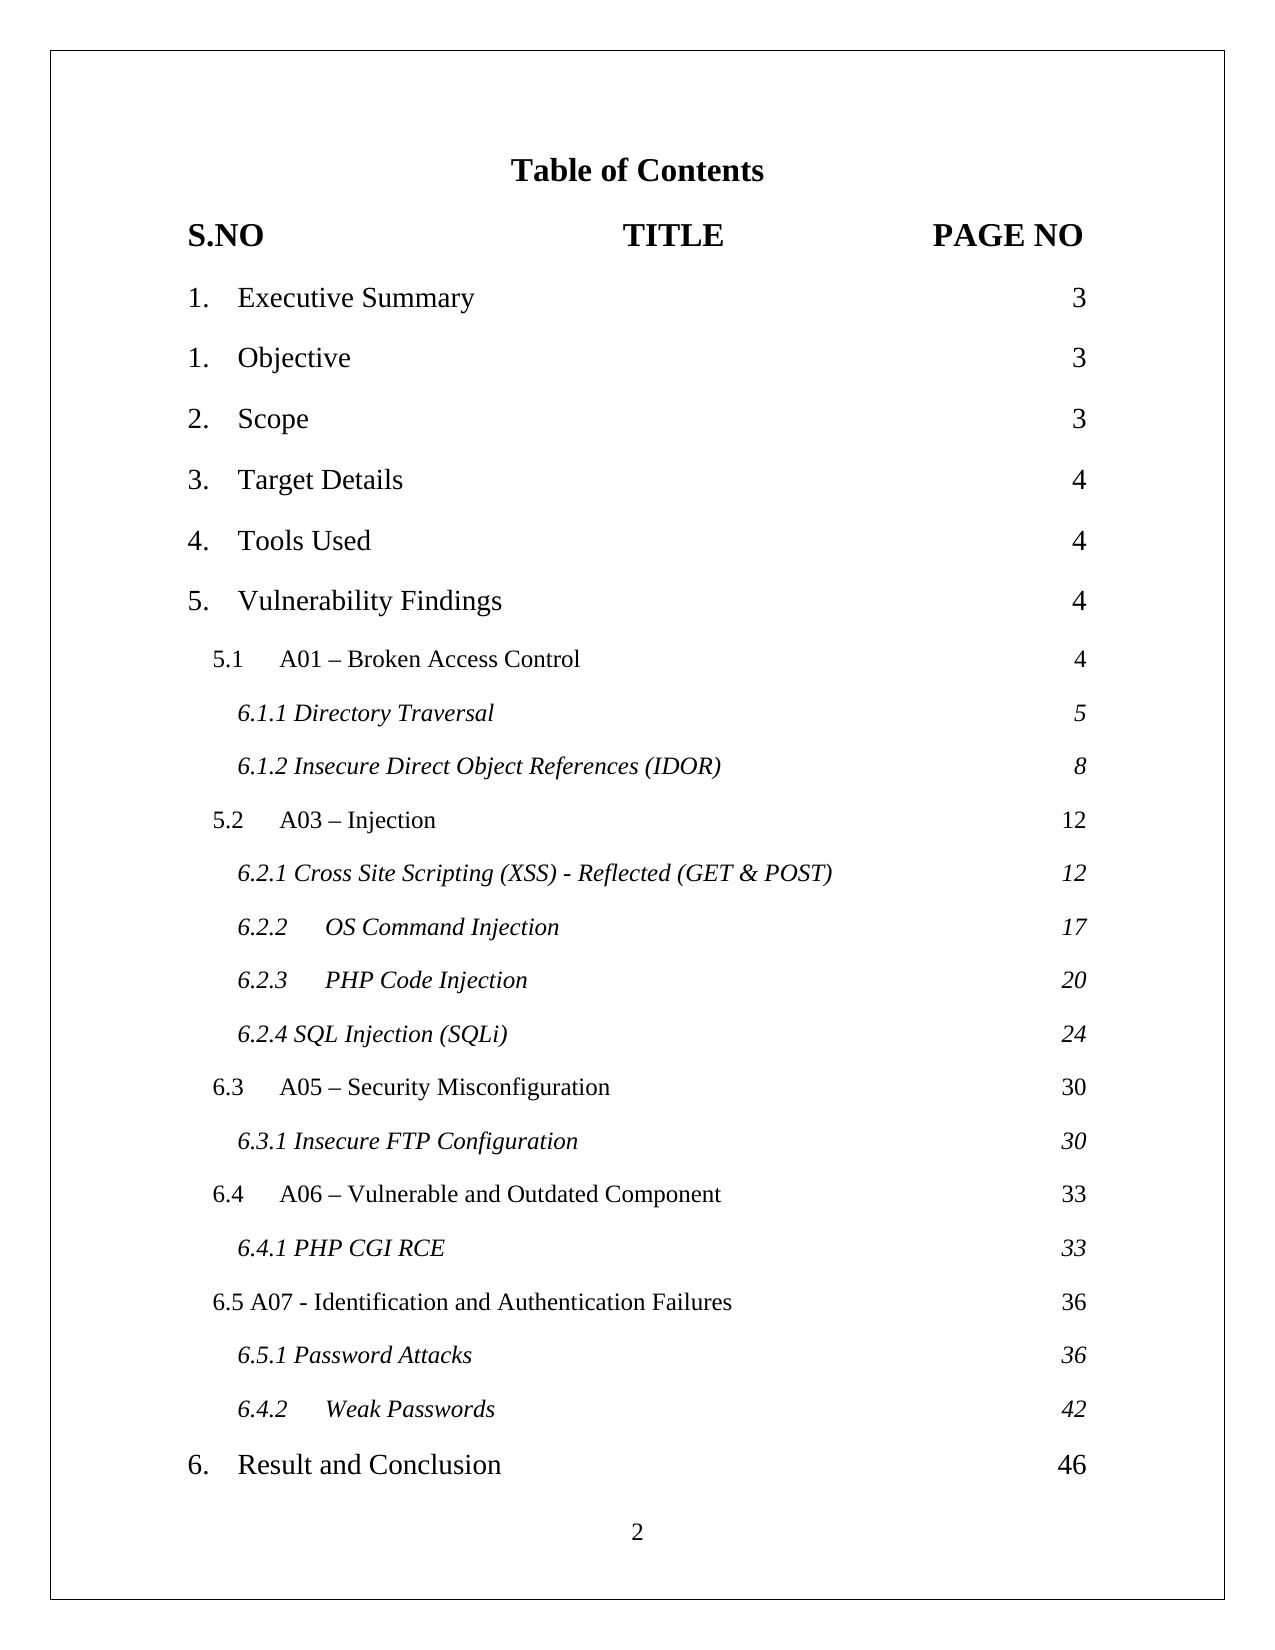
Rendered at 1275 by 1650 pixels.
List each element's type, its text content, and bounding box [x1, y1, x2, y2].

text 5. Vulnerability Findings 4 [187, 583, 1087, 617]
text 6.4.1 PHP CGI RCE 33 [237, 1233, 1087, 1262]
text 6. Result and Conclusion 46 [187, 1447, 1087, 1481]
text 6.5.1 Password Attacks 36 [237, 1340, 1087, 1369]
text Table of Contents [187, 150, 1087, 188]
text 6.4 A06 – Vulnerable and Outdated Component 33 [212, 1179, 1087, 1208]
text 6.2.1 Cross Site Scripting (XSS) - Reflected (GET & POST) 12 [237, 858, 1087, 887]
text 5.2 A03 – Injection 12 [212, 805, 1087, 833]
text 6.3 A05 – Security Misconfiguration 30 [212, 1072, 1087, 1101]
text 6.2.2 OS Command Injection 17 [237, 912, 1087, 941]
text 6.1.2 Insecure Direct Object References (IDOR) 8 [237, 751, 1087, 780]
text 6.3.1 Insecure FTP Configuration 30 [237, 1126, 1087, 1155]
text 6.5 A07 - Identification and Authentication Failures 36 [212, 1287, 1087, 1315]
text 4. Tools Used 4 [187, 523, 1087, 556]
text 1. Executive Summary 3 [187, 280, 1087, 313]
text 3. Target Details 4 [187, 462, 1087, 496]
text S.NO TITLE PAGE NO [187, 215, 1087, 253]
text 6.4.2 Weak Passwords 42 [237, 1394, 1087, 1422]
text 6.1.1 Directory Traversal 5 [237, 698, 1087, 726]
text 6.2.4 SQL Injection (SQLi) 24 [237, 1019, 1087, 1048]
text 5.1 A01 – Broken Access Control 4 [212, 644, 1087, 673]
text 6.2.3 PHP Code Injection 20 [237, 965, 1087, 994]
text 2. Scope 3 [187, 401, 1087, 435]
text 1. Objective 3 [187, 341, 1087, 374]
